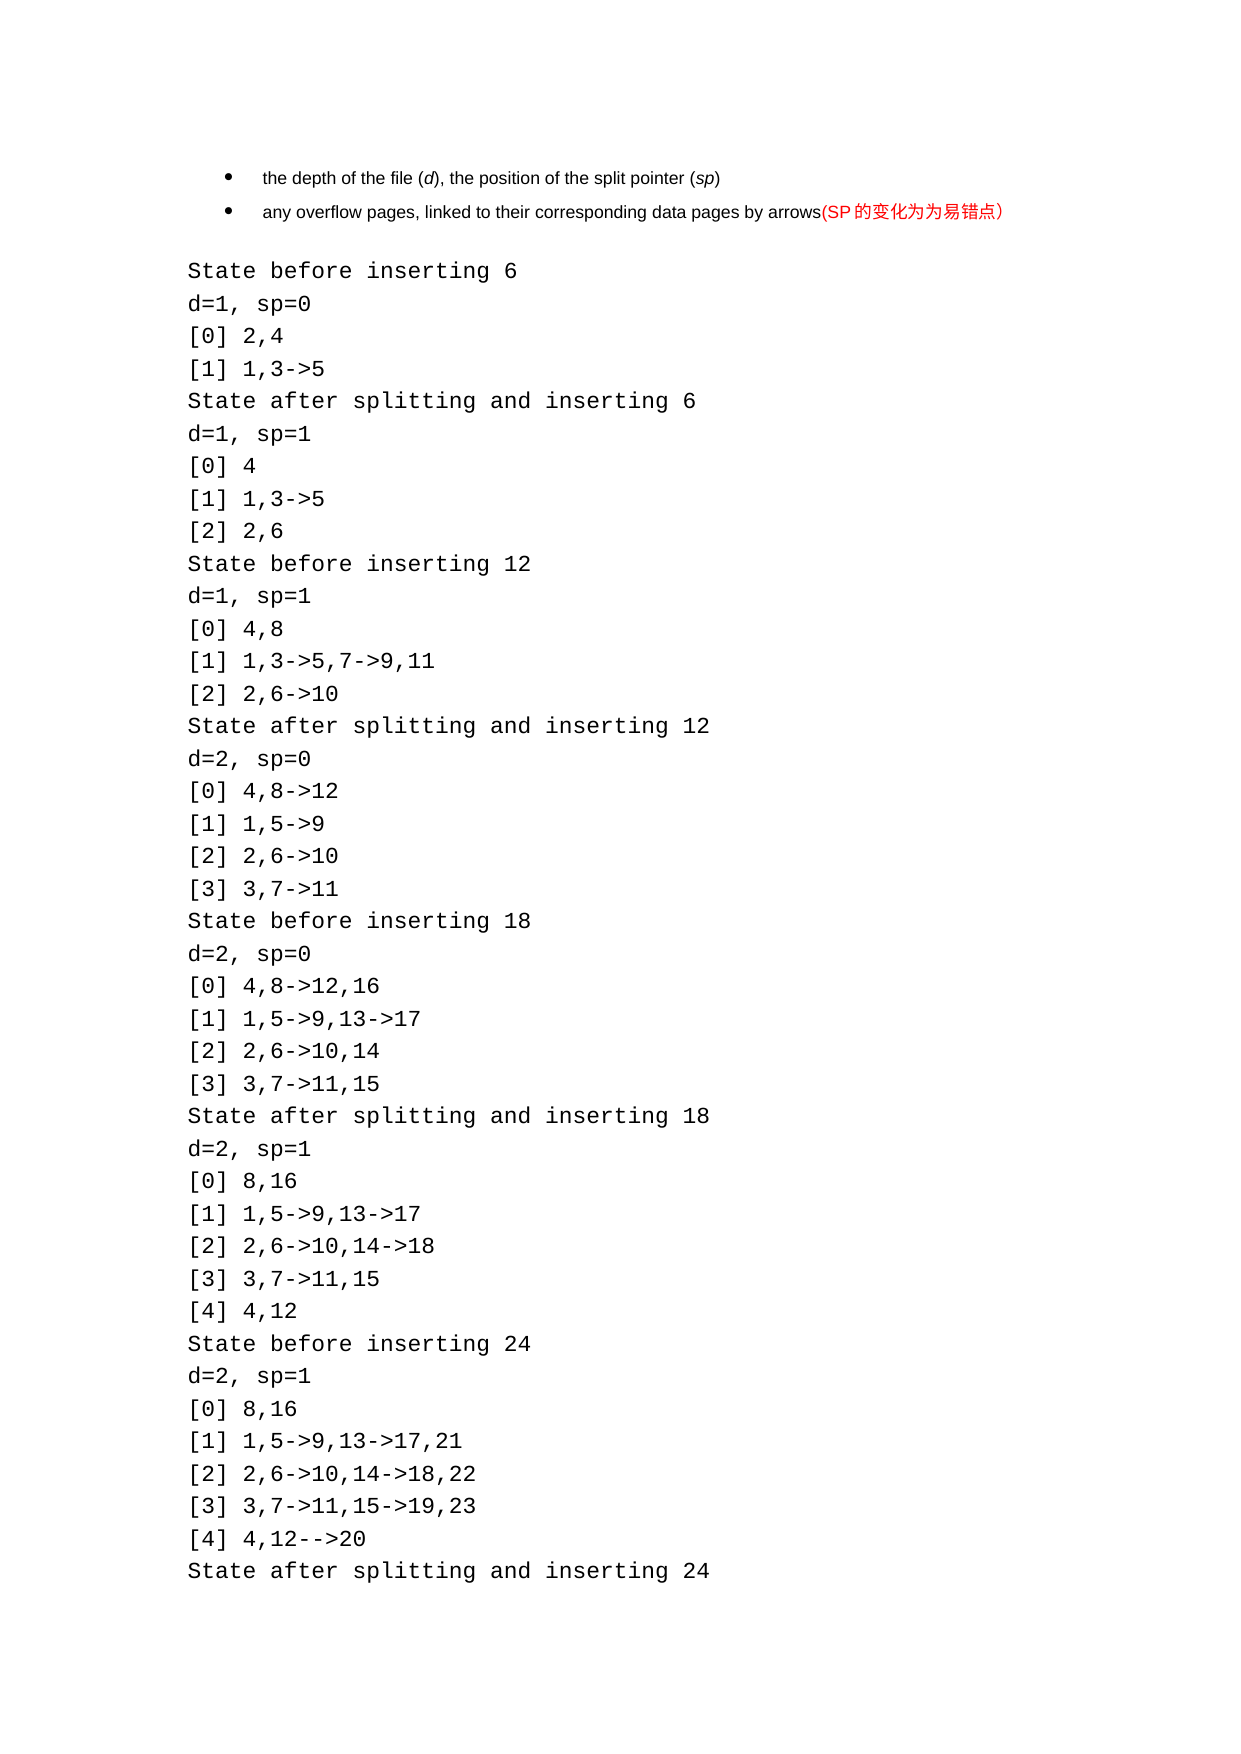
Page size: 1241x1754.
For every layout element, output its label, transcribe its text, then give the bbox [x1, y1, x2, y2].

text [0] 2,4 [187, 321, 1053, 354]
text [3] 3,7->11 [187, 874, 1053, 906]
text [3] 3,7->11,15 [187, 1264, 1053, 1296]
list the depth of the file (d), the position of the split pointer (sp) [225, 162, 1053, 194]
text State before inserting 24 [187, 1329, 1053, 1361]
text [1] 1,5->9,13->17 [187, 1004, 1053, 1036]
text [4] 4,12 [187, 1296, 1053, 1329]
text [1] 1,3->5 [187, 484, 1053, 516]
text d=2, sp=0 [187, 744, 1053, 776]
text [2] 2,6->10 [187, 841, 1053, 874]
text [0] 4,8 [187, 614, 1053, 646]
text [2] 2,6->10,14->18 [187, 1231, 1053, 1264]
text [3] 3,7->11,15->19,23 [187, 1491, 1053, 1524]
text [2] 2,6->10,14 [187, 1036, 1053, 1069]
text [0] 8,16 [187, 1394, 1053, 1426]
text d=1, sp=0 [187, 289, 1053, 321]
text [1] 1,3->5 [187, 354, 1053, 386]
text [2] 2,6 [187, 516, 1053, 549]
text d=1, sp=1 [187, 419, 1053, 451]
text [0] 8,16 [187, 1166, 1053, 1199]
text d=2, sp=0 [187, 939, 1053, 971]
list any overflow pages, linked to their corresponding data pages by arrows(SP的变化为为易错点） [225, 194, 1053, 227]
text [3] 3,7->11,15 [187, 1069, 1053, 1101]
text State after splitting and inserting 12 [187, 711, 1053, 744]
text [1] 1,3->5,7->9,11 [187, 646, 1053, 679]
text [1] 1,5->9,13->17,21 [187, 1426, 1053, 1459]
text [0] 4 [187, 451, 1053, 484]
text [1] 1,5->9,13->17 [187, 1199, 1053, 1231]
text State after splitting and inserting 18 [187, 1101, 1053, 1134]
text [4] 4,12-->20 [187, 1524, 1053, 1556]
text d=2, sp=1 [187, 1134, 1053, 1166]
text [0] 4,8->12 [187, 776, 1053, 809]
text d=1, sp=1 [187, 581, 1053, 614]
text State after splitting and inserting 6 [187, 386, 1053, 419]
text State before inserting 6 [187, 256, 1053, 289]
text [1] 1,5->9 [187, 809, 1053, 841]
text [0] 4,8->12,16 [187, 971, 1053, 1004]
text State before inserting 18 [187, 906, 1053, 939]
text d=2, sp=1 [187, 1361, 1053, 1394]
text [2] 2,6->10 [187, 679, 1053, 711]
text State after splitting and inserting 24 [187, 1556, 1053, 1589]
text State before inserting 12 [187, 549, 1053, 581]
text [2] 2,6->10,14->18,22 [187, 1459, 1053, 1491]
